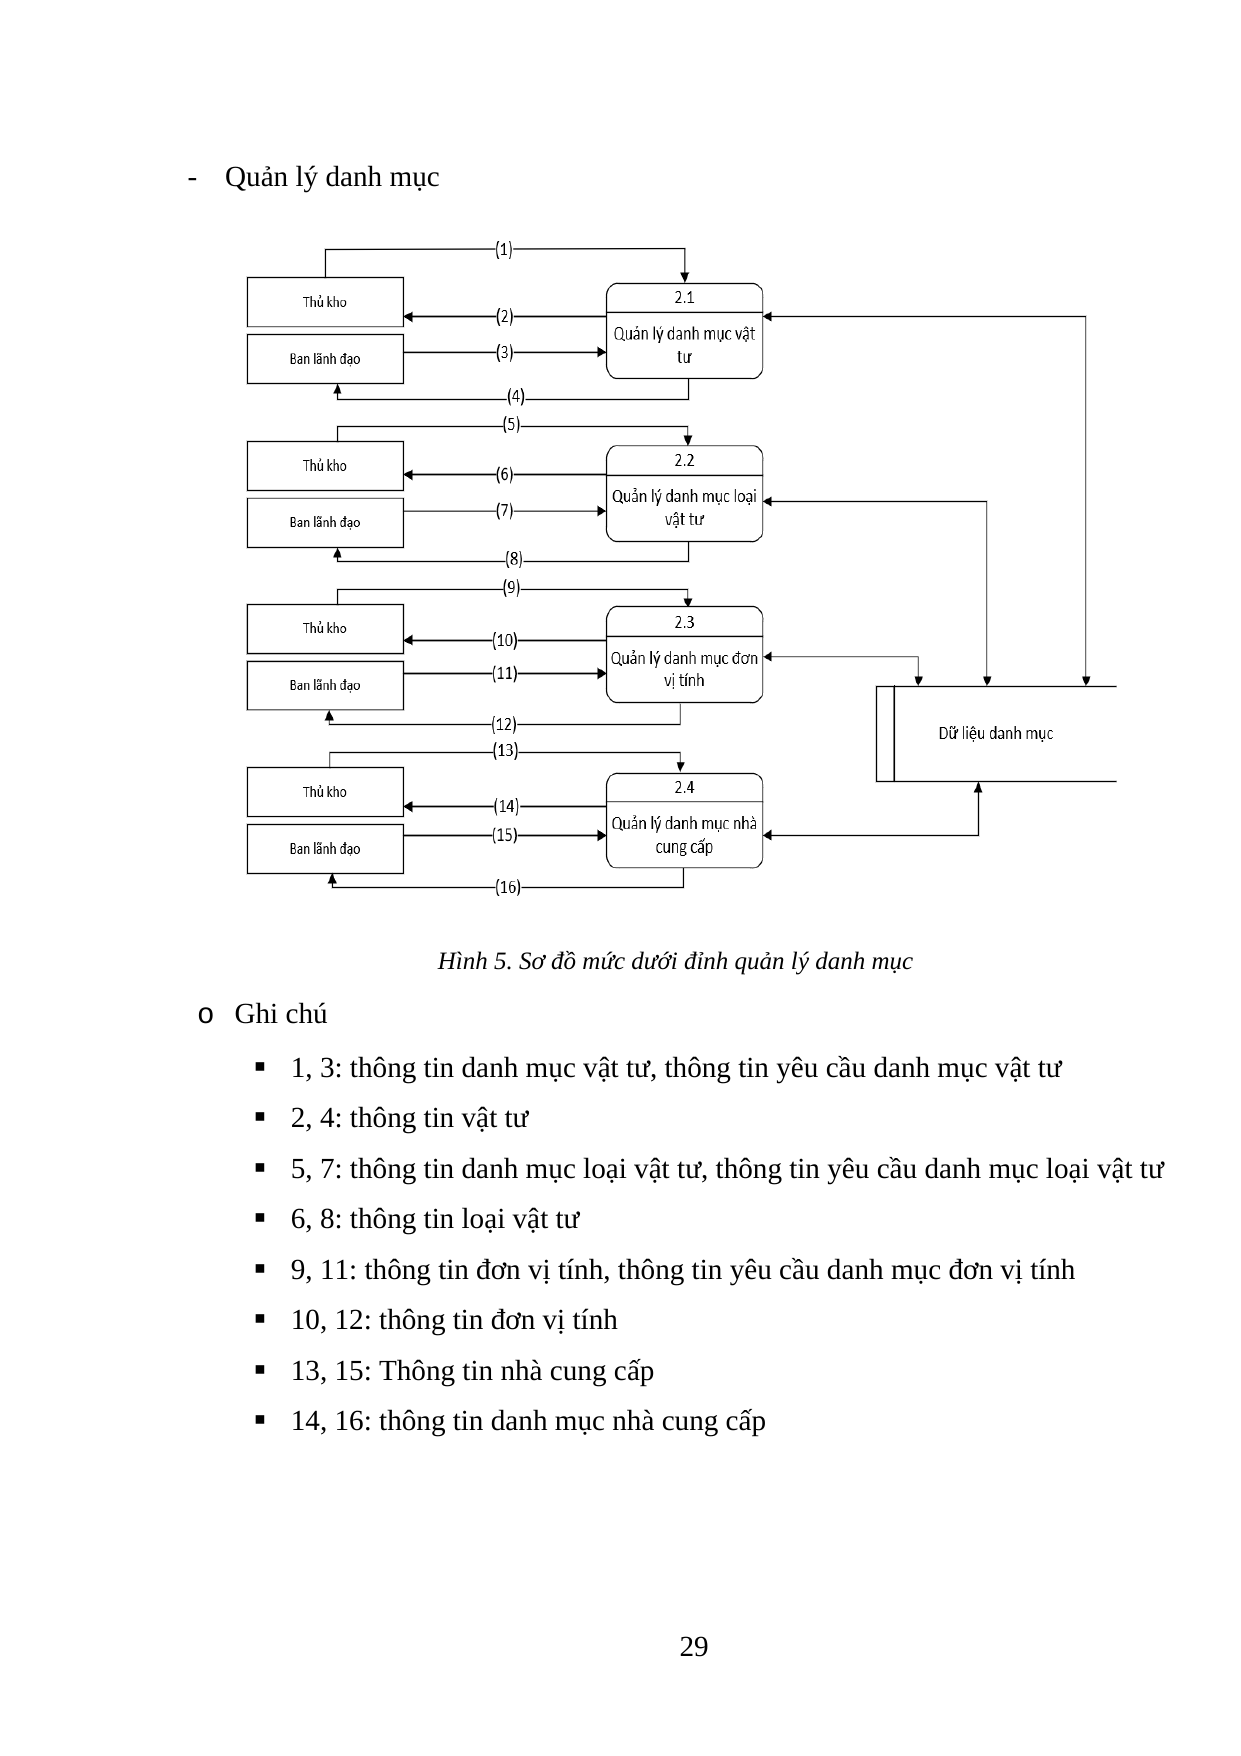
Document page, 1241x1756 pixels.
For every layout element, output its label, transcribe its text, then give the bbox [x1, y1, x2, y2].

list 9, 11: thông tin đơn vị tính, thông tin yêu cầu danh mục đơn vị tính [253, 1252, 1201, 1285]
list 6, 8: thông tin loại vật tư [253, 1201, 1201, 1235]
list 5, 7: thông tin danh mục loại vật tư, thông tin yêu cầu danh mục loại vật tư [253, 1151, 1201, 1184]
list 14, 16: thông tin danh mục nhà cung cấp [253, 1403, 1201, 1437]
list Quản lý danh mục [187, 159, 1201, 192]
list 2, 4: thông tin vật tư [253, 1101, 1201, 1134]
text Hình 5. Sơ đồ mức dưới đỉnh quản lý danh mục [150, 946, 1201, 975]
list 13, 15: Thông tin nhà cung cấp [253, 1353, 1201, 1386]
picture [204, 208, 1147, 947]
list Ghi chú [197, 996, 1201, 1032]
list 1, 3: thông tin danh mục vật tư, thông tin yêu cầu danh mục vật tư [253, 1050, 1201, 1084]
list 10, 12: thông tin đơn vị tính [253, 1302, 1201, 1336]
